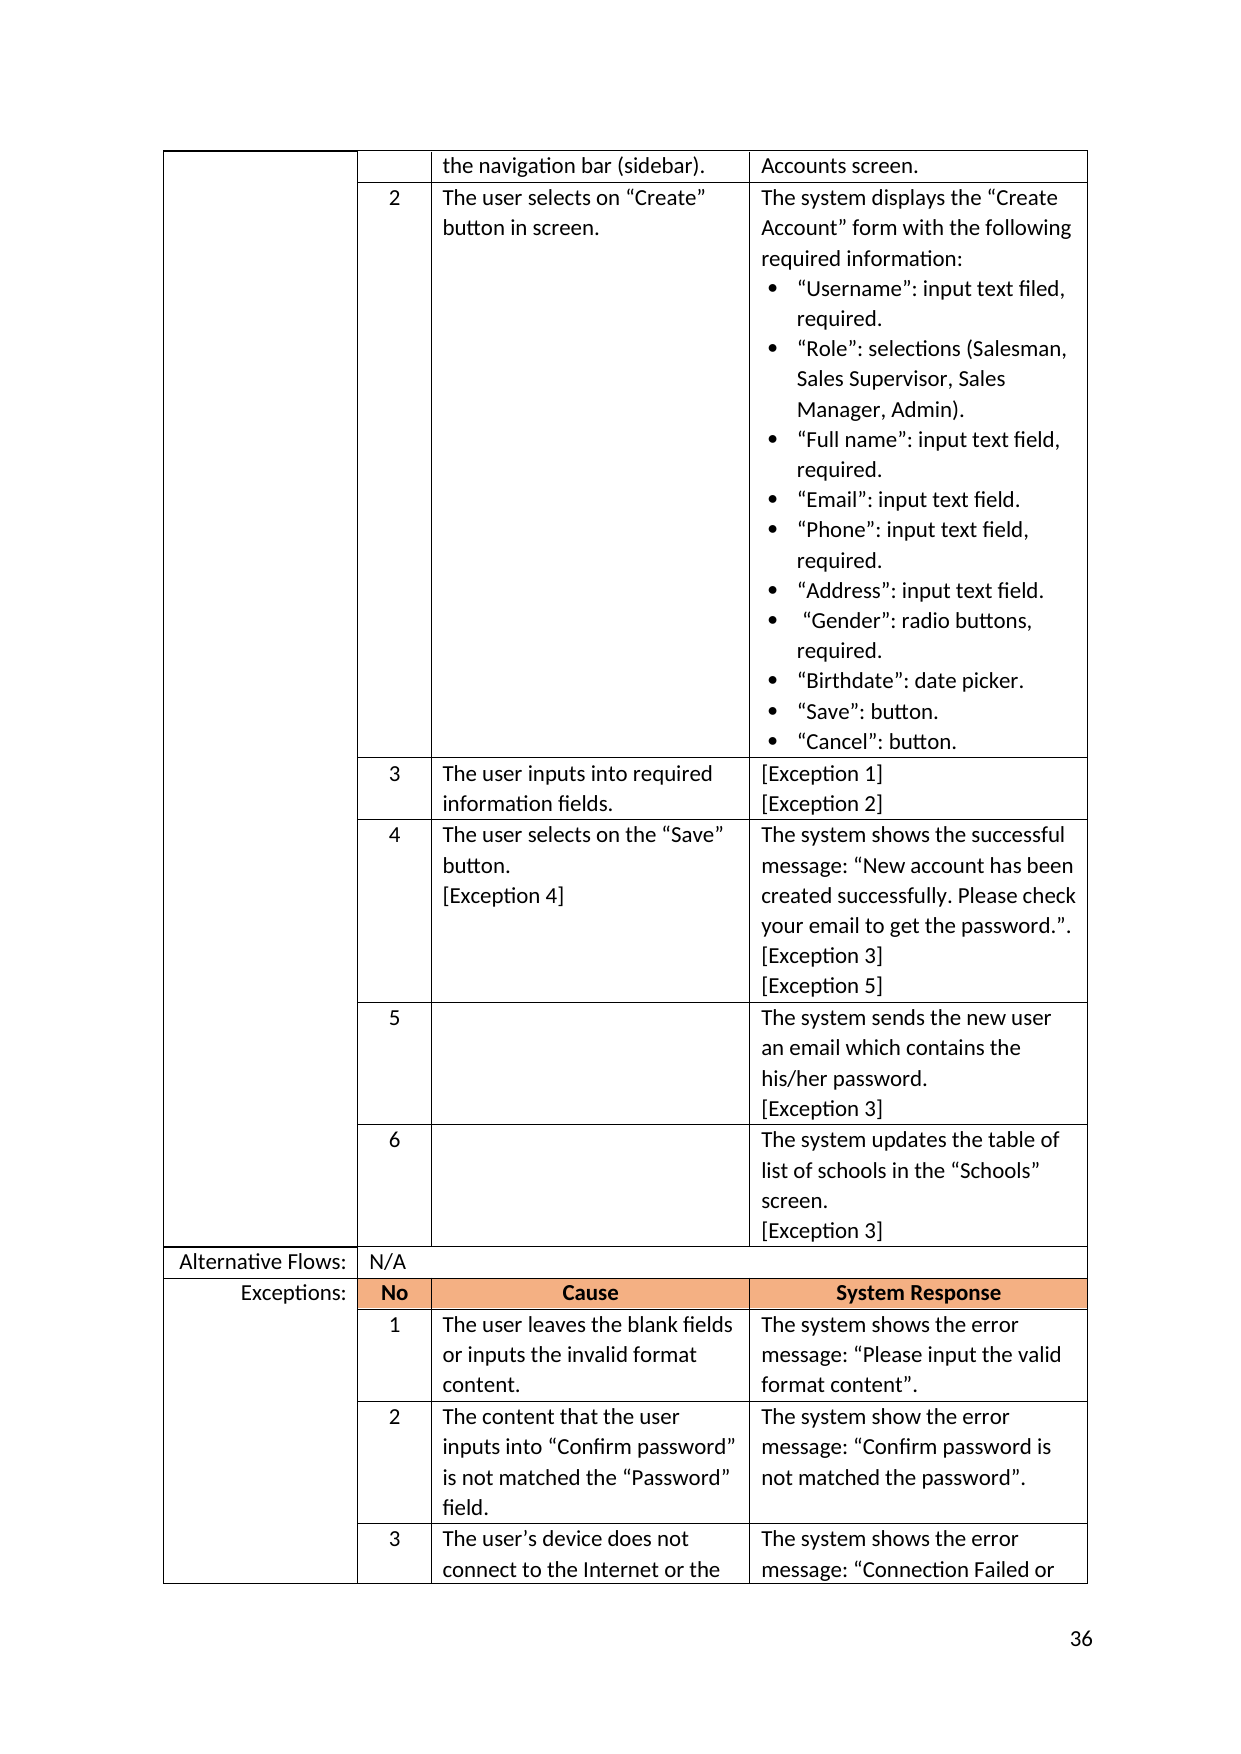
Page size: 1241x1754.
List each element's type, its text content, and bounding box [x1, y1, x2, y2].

table_cell The system shows the error message: “Please input the valid format content”. [750, 1310, 1087, 1401]
table_cell 1 [358, 151, 431, 182]
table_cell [750, 151, 1087, 182]
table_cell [432, 1524, 749, 1583]
table_cell The user inputs into required information fields. [432, 758, 749, 819]
table_cell 2 [358, 183, 431, 757]
table_cell [Exception 1] [Exception 2] [750, 758, 1087, 819]
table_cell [750, 1524, 1087, 1583]
table_cell The content that the user inputs into “Confirm password” is not matched the “Password” field. [432, 1402, 749, 1523]
table_cell Alternative Flows: [164, 1248, 357, 1277]
table_cell Exceptions: [164, 1279, 357, 1583]
table_cell The system show the error message: “Confirm password is not matched the password”. [750, 1402, 1087, 1523]
table_cell No [358, 1279, 431, 1308]
table_cell The user selects on the “Save” button. [Exception 4] [432, 820, 749, 1002]
table_cell The user leaves the blank fields or inputs the invalid format content. [432, 1310, 749, 1401]
table_cell The system updates the table of list of schools in the “Schools” screen. [Exception 3] [750, 1125, 1087, 1246]
table_cell 1 [358, 1310, 431, 1401]
table_cell The system sends the new user an email which contains the his/her password. [Exception 3] [750, 1003, 1087, 1124]
table_cell System Response [750, 1279, 1087, 1308]
table_cell 4 [358, 820, 431, 1002]
table_cell The system displays the “Create Account” form with the following required information: “Username”: input text filed, required. “Role”: selections (Salesman, Sales Supervisor, Sales Manager, Admin). “Full name”: input text field, required. “Email”: input text field. “Phone”: input text field, required. “Address”: input text field. “Gender”: radio buttons, required. “Birthdate”: date picker. “Save”: button. “Cancel”: button. [750, 183, 1087, 757]
table_cell 5 [358, 1003, 431, 1124]
table_cell [432, 1125, 749, 1246]
table_cell 6 [358, 1125, 431, 1246]
table_cell 3 [358, 758, 431, 819]
table_cell Cause [432, 1279, 749, 1308]
table_cell The user selects on “Create” button in screen. [432, 183, 749, 757]
table_cell N/A [358, 1247, 1087, 1277]
table_cell The system shows the successful message: “New account has been created successfully. Please check your email to get the password.”. [Exception 3] [Exception 5] [750, 820, 1087, 1002]
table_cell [432, 151, 749, 182]
table_cell 3 [358, 1524, 431, 1583]
table_cell [432, 1003, 749, 1124]
table_cell 2 [358, 1402, 431, 1523]
